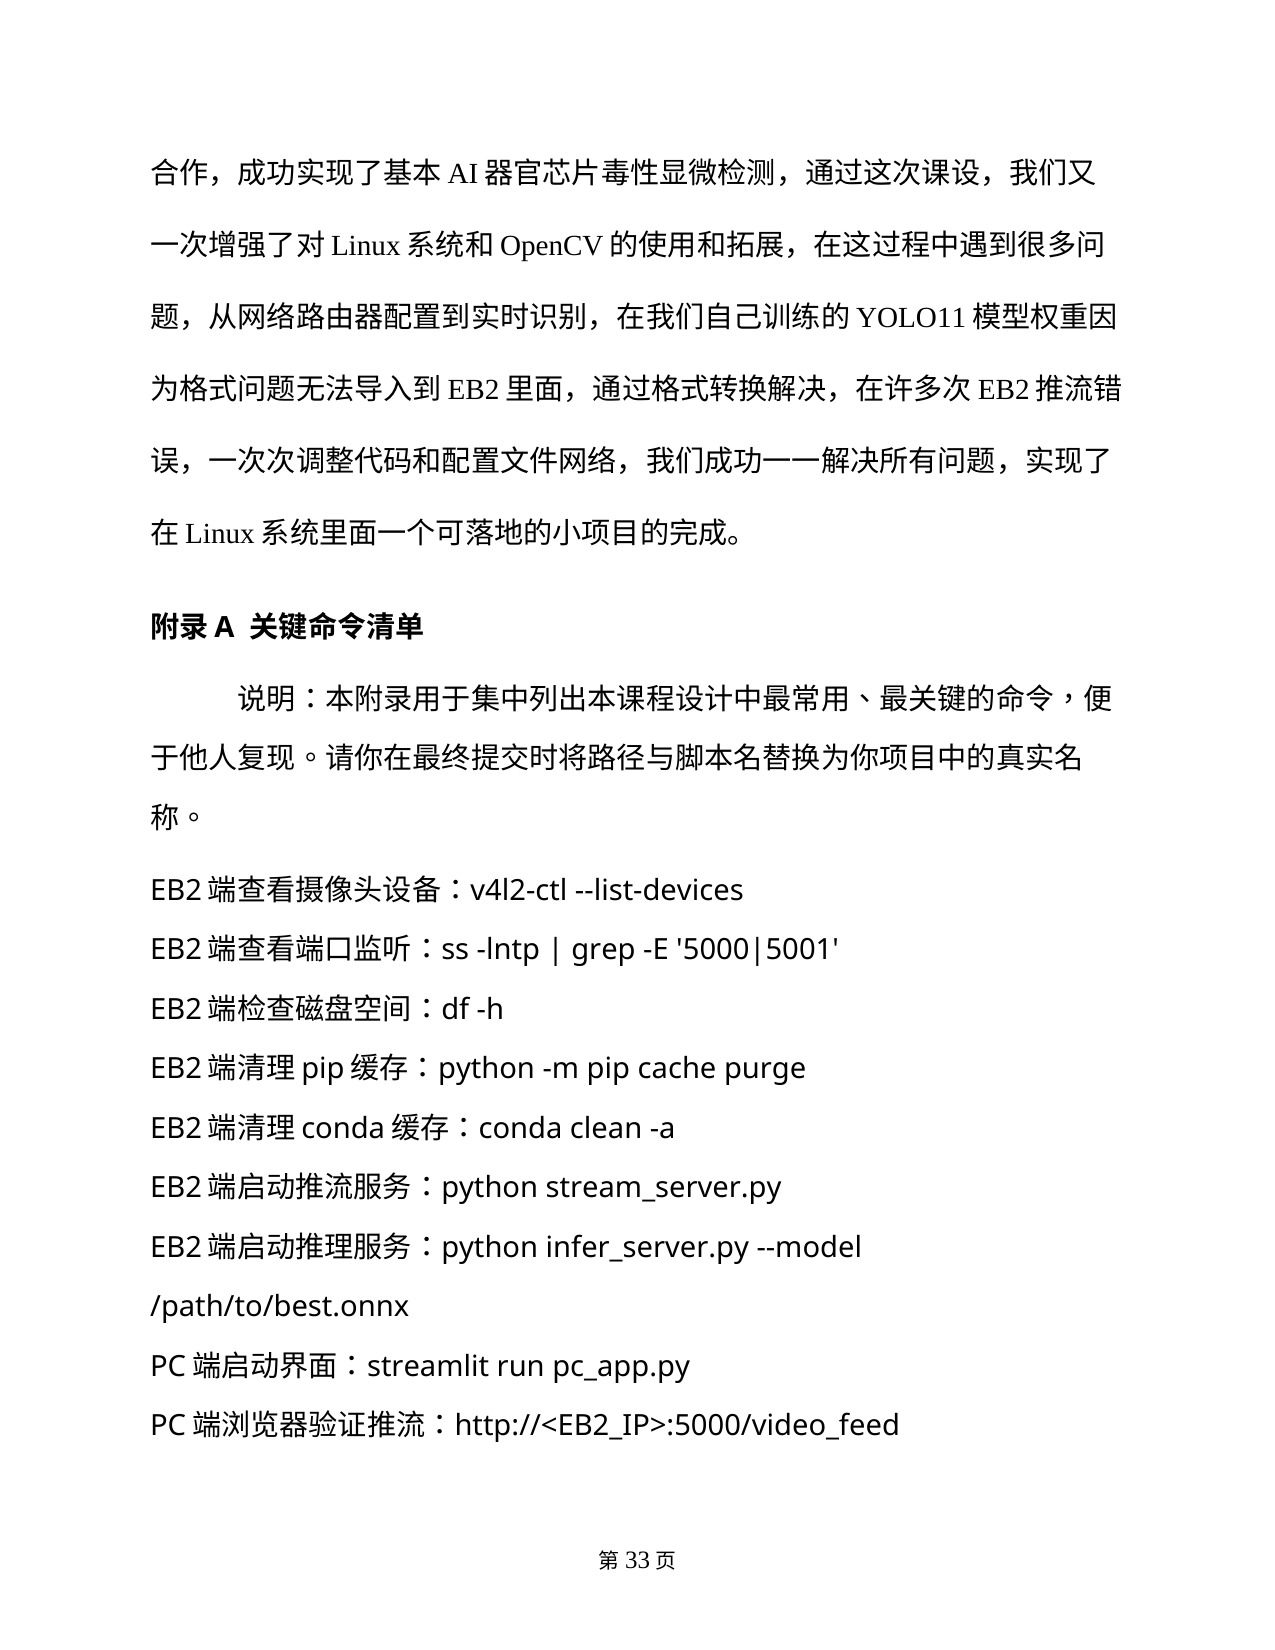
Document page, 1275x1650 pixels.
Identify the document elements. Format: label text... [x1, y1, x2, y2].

list EB2端启动推理服务：python infer_server.py --model /path/to/best.onnx [150, 1226, 1125, 1325]
text 说明：本附录用于集中列出本课程设计中最常用、最关键的命令，便于他人复现。请你在最终提交时将路径与脚本名替换为你项目中的真实名称。 [150, 678, 1125, 837]
list PC端启动界面：streamlit run pc_app.py [150, 1345, 1125, 1385]
list EB2端清理pip缓存：python -m pip cache purge [150, 1048, 1125, 1087]
list EB2端清理conda缓存：conda clean -a [150, 1107, 1125, 1147]
list EB2端启动推流服务：python stream_server.py [150, 1167, 1125, 1206]
list EB2端检查磁盘空间：df -h [150, 988, 1125, 1028]
list EB2端查看摄像头设备：v4l2-ctl --list-devices [150, 869, 1125, 909]
list EB2端查看端口监听：ss -lntp | grep -E '5000|5001' [150, 929, 1125, 968]
list PC端浏览器验证推流：http://<EB2_IP>:5000/video_feed [150, 1404, 1125, 1444]
text 附录A 关键命令清单 [150, 606, 1125, 646]
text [150, 150, 1125, 552]
